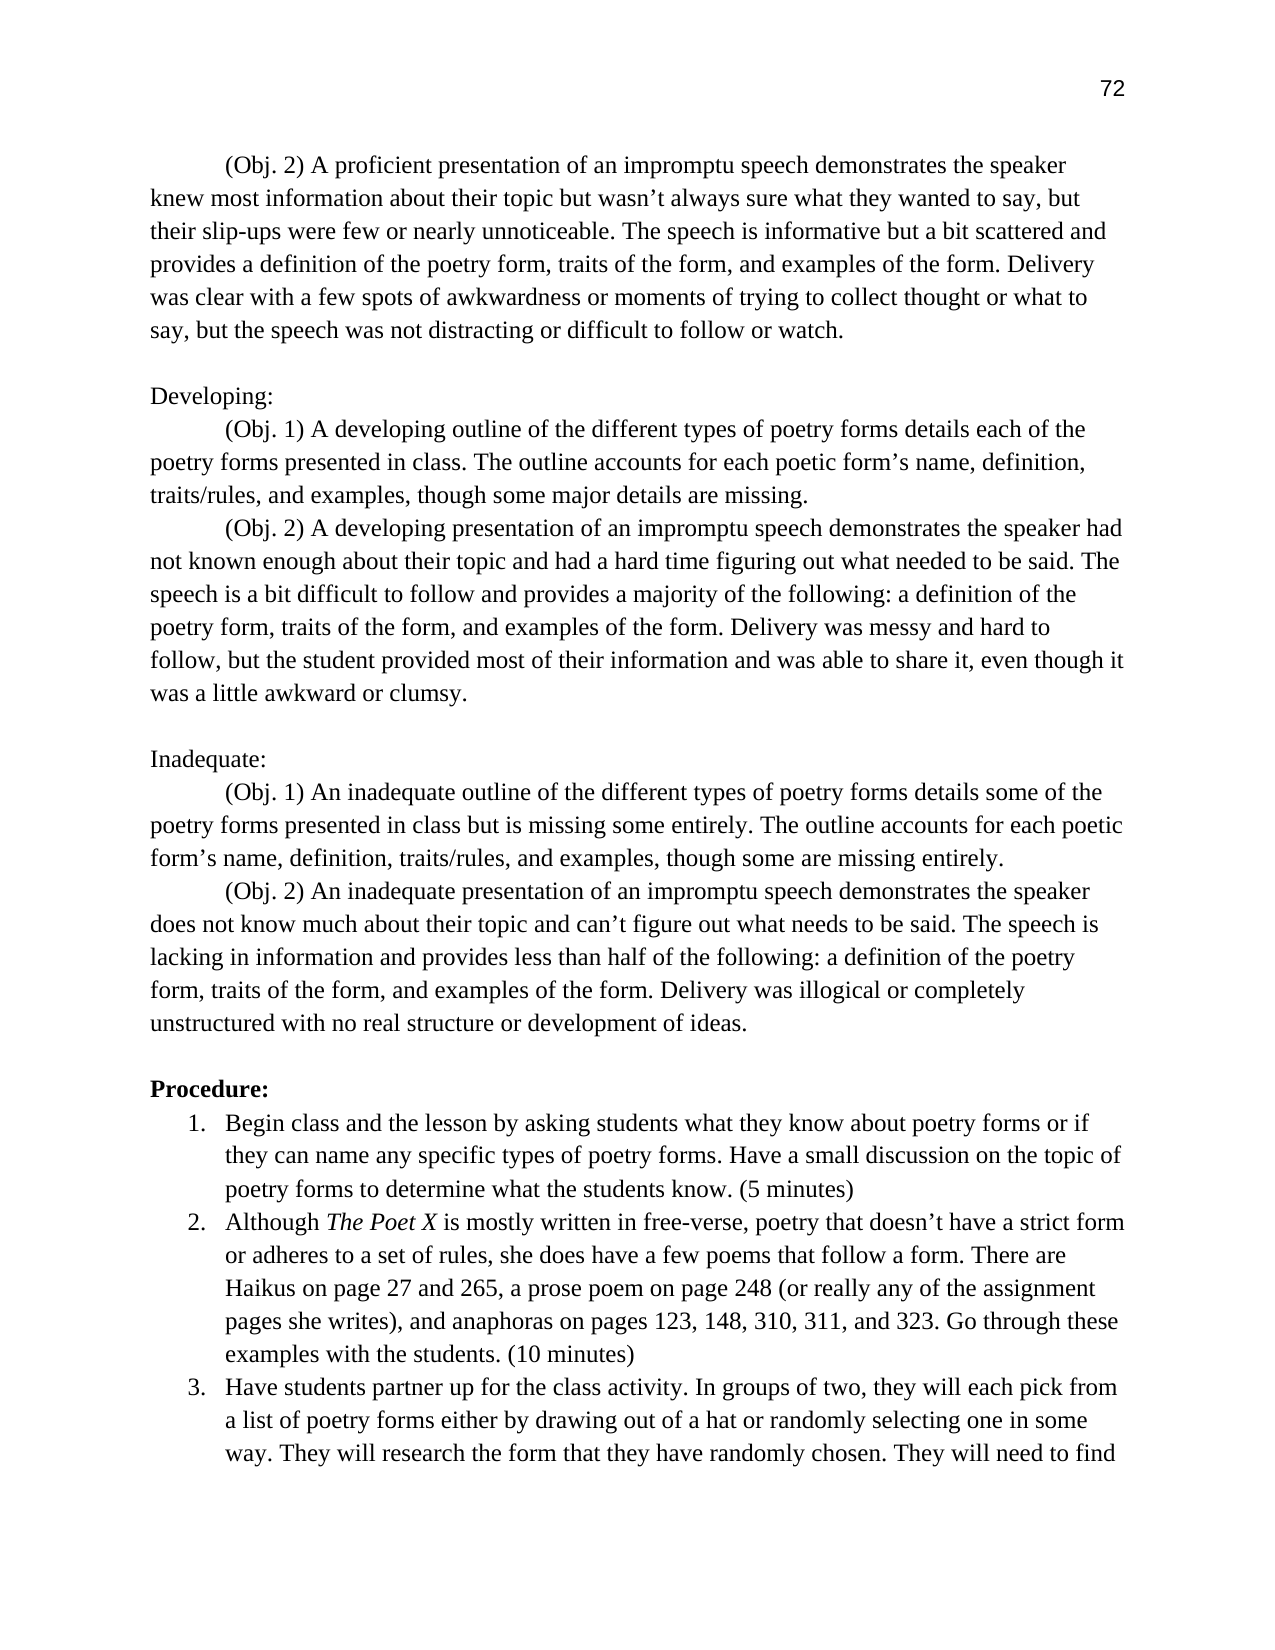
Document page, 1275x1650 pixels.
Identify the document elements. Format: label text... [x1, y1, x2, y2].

list Although The Poet X is mostly written in free-verse, poetry that doesn’t have a strict form or adheres to a set of rules, she does have a few poems that follow a form. There are Haikus on page 27 and 265, a prose poem on page 248 (or really any of the assignment pages she writes), and anaphoras on pages 123, 148, 310, 311, and 323. Go through these examples with the students. (10 minutes) [187, 1207, 1125, 1367]
text (Obj. 2) An inadequate presentation of an impromptu speech demonstrates the speaker does not know much about their topic and can’t figure out what needs to be said. The speech is lacking in information and provides less than half of the following: a definition of the poetry form, traits of the form, and examples of the form. Delivery was illogical or completely unstructured with no real structure or development of ideas. [150, 876, 1125, 1037]
text (Obj. 2) A developing presentation of an impromptu speech demonstrates the speaker had not known enough about their topic and had a hard time figuring out what needed to be said. The speech is a bit difficult to follow and provides a majority of the following: a definition of the poetry form, traits of the form, and examples of the form. Delivery was messy and hard to follow, but the student provided most of their information and was able to share it, even though it was a little awkward or clumsy. [150, 513, 1125, 707]
text Inadequate: [150, 744, 1125, 773]
text Developing: [150, 381, 1125, 410]
list Begin class and the lesson by asking students what they know about poetry forms or if they can name any specific types of poetry forms. Have a small discussion on the topic of poetry forms to determine what the students know. (5 minutes) [187, 1108, 1125, 1202]
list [187, 1372, 1125, 1467]
text (Obj. 1) A developing outline of the different types of poetry forms details each of the poetry forms presented in class. The outline accounts for each poetic form’s name, definition, traits/rules, and examples, though some major details are missing. [150, 414, 1125, 509]
text (Obj. 1) An inadequate outline of the different types of poetry forms details some of the poetry forms presented in class but is missing some entirely. The outline accounts for each poetic form’s name, definition, traits/rules, and examples, though some are missing entirely. [150, 777, 1125, 872]
text Procedure: [150, 1074, 1125, 1103]
text (Obj. 2) A proficient presentation of an impromptu speech demonstrates the speaker knew most information about their topic but wasn’t always sure what they wanted to say, but their slip-ups were few or nearly unnoticeable. The speech is informative but a bit scattered and provides a definition of the poetry form, traits of the form, and examples of the form. Delivery was clear with a few spots of awkwardness or moments of trying to collect thought or what to say, but the speech was not distracting or difficult to follow or watch. [150, 150, 1125, 344]
